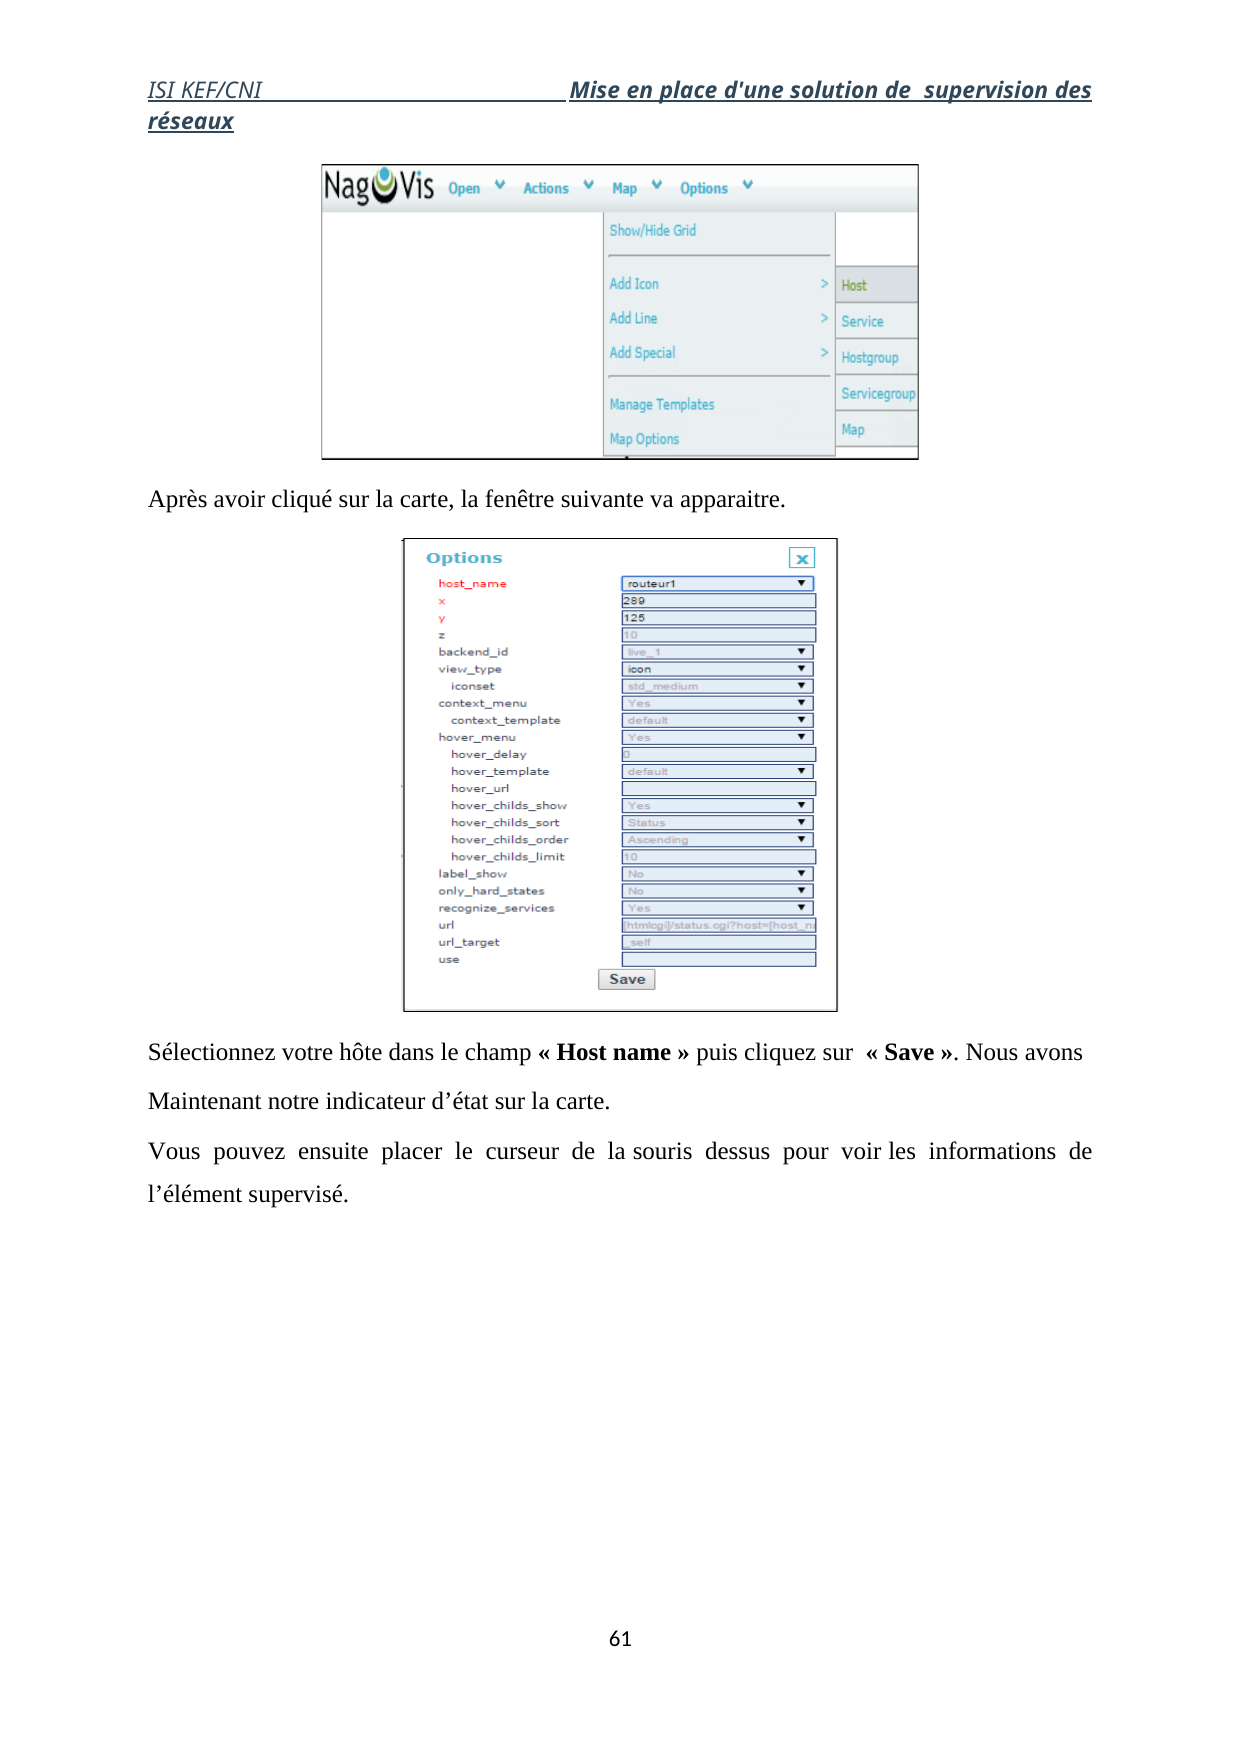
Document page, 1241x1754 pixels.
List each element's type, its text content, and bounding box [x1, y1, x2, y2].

picture [401, 538, 839, 1012]
picture [321, 164, 919, 460]
text Maintenant notre indicateur d’état sur la carte. [148, 1086, 1093, 1115]
text Sélectionnez votre hôte dans le champ « Host name » puis cliquez sur « Save ». Nous avons [148, 1037, 1093, 1066]
text Après avoir cliqué sur la carte, la fenêtre suivante va apparaitre. [148, 484, 1093, 513]
text Vous pouvez ensuite placer le curseur de la souris dessus pour voir les informations de l’élément supervisé. [148, 1136, 1093, 1208]
